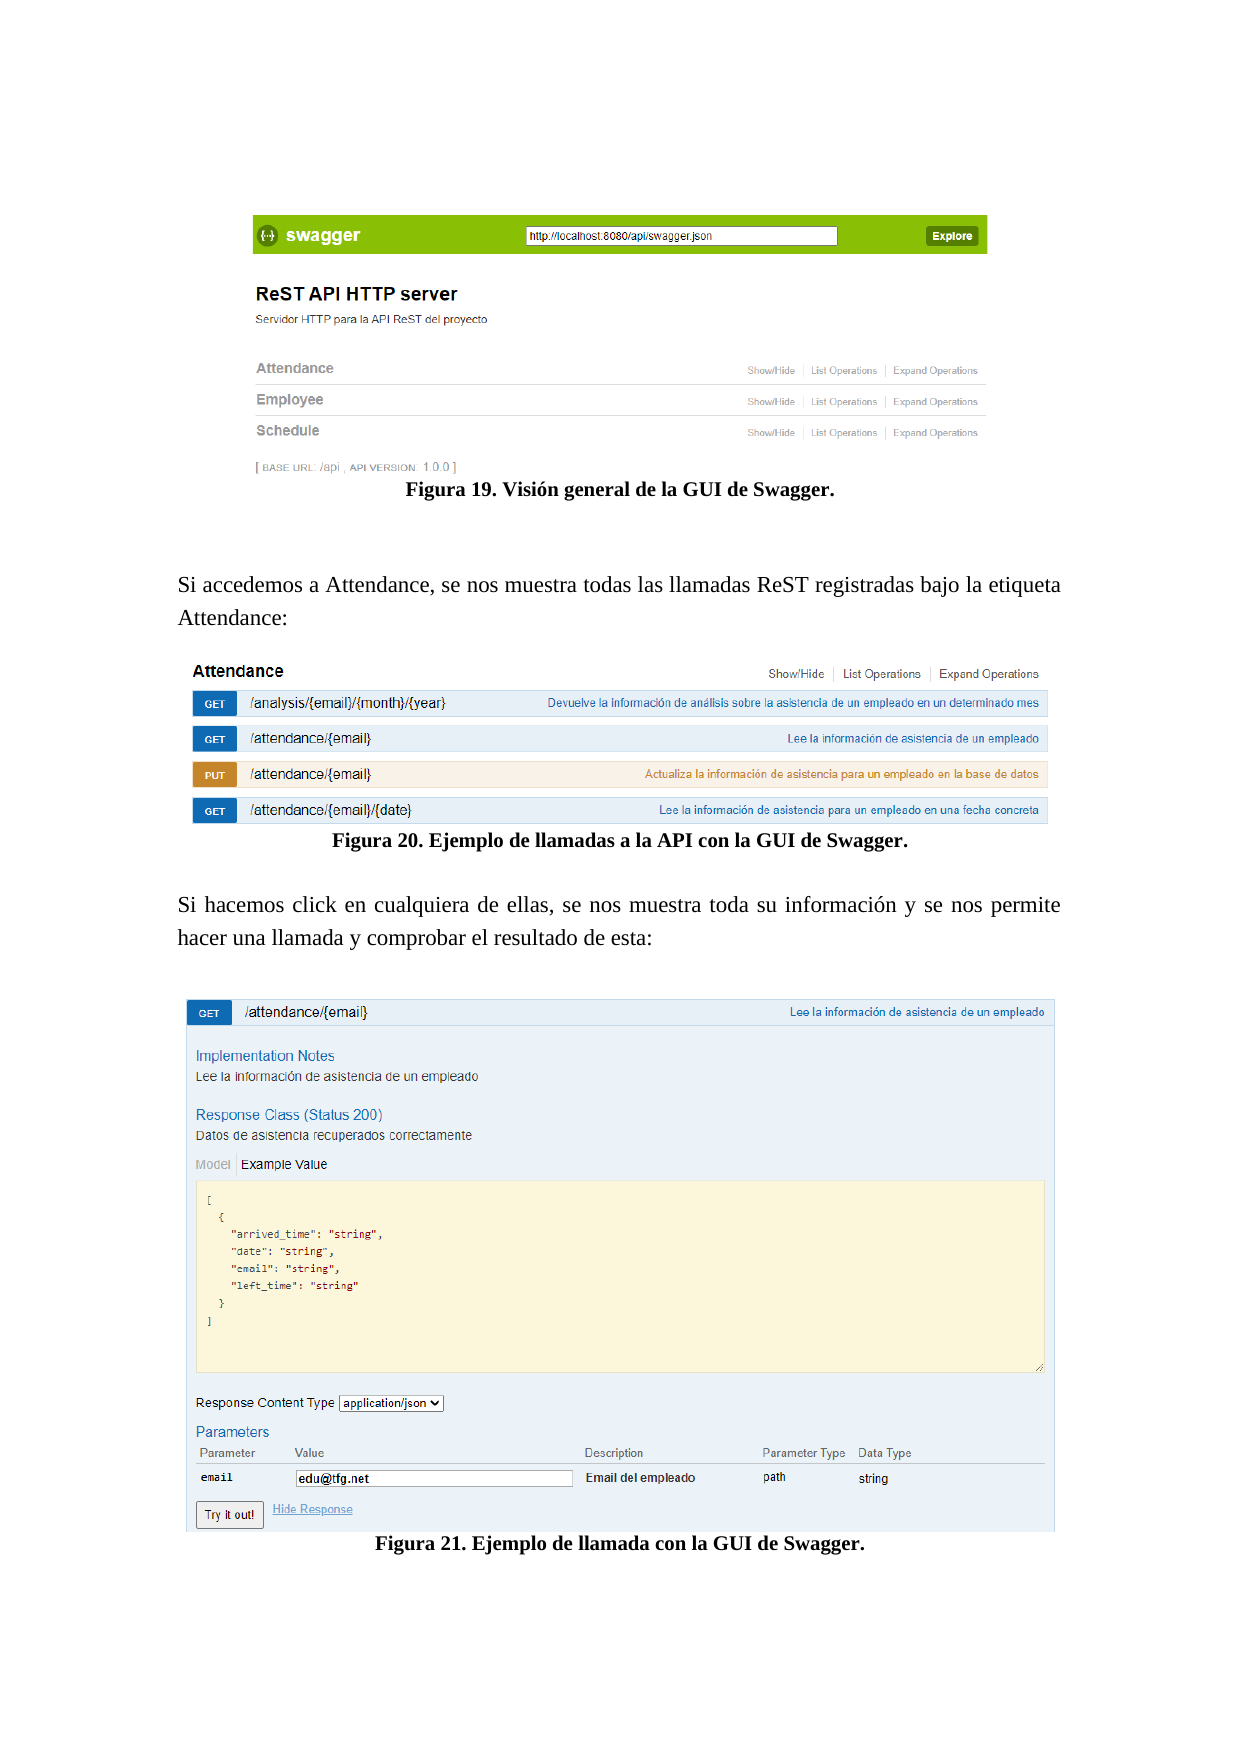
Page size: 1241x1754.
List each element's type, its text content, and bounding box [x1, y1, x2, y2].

picture [185, 649, 1056, 828]
text Figura 21. Ejemplo de llamada con la GUI de Swagger. [177, 1531, 1063, 1555]
text Figura 19. Visión general de la GUI de Swagger. [177, 477, 1063, 501]
text Figura 20. Ejemplo de llamadas a la API con la GUI de Swagger. [177, 828, 1063, 852]
picture [252, 215, 988, 477]
text Si accedemos a Attendance, se nos muestra todas las llamadas ReST registradas bajo la etiqueta Attendance: [177, 571, 1063, 631]
text Si hacemos click en cualquiera de ellas, se nos muestra toda su información y se nos permite hacer una llamada y comprobar el resultado de esta: [177, 891, 1063, 950]
picture [180, 995, 1061, 1532]
